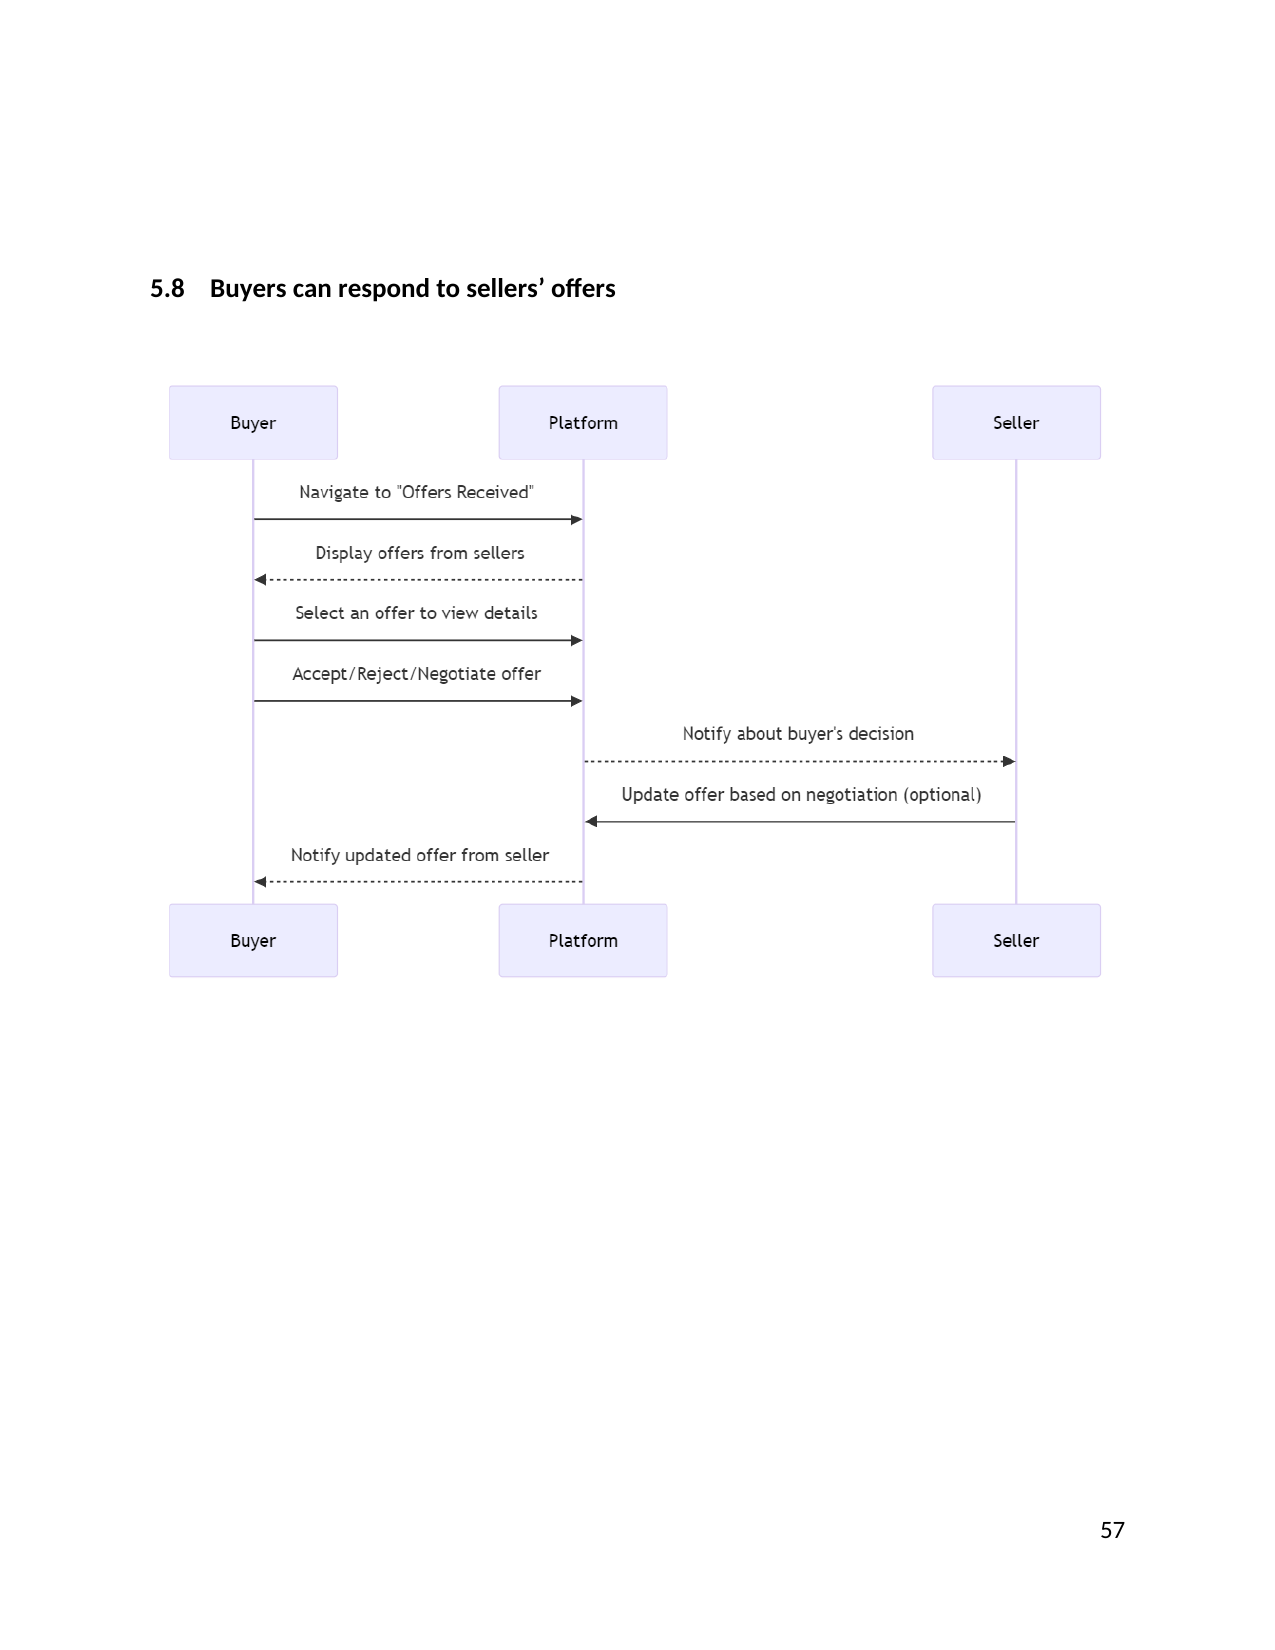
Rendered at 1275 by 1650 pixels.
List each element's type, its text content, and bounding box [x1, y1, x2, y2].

picture [150, 365, 1125, 1013]
subtitle Buyers can respond to sellers’ offers [150, 271, 1125, 304]
